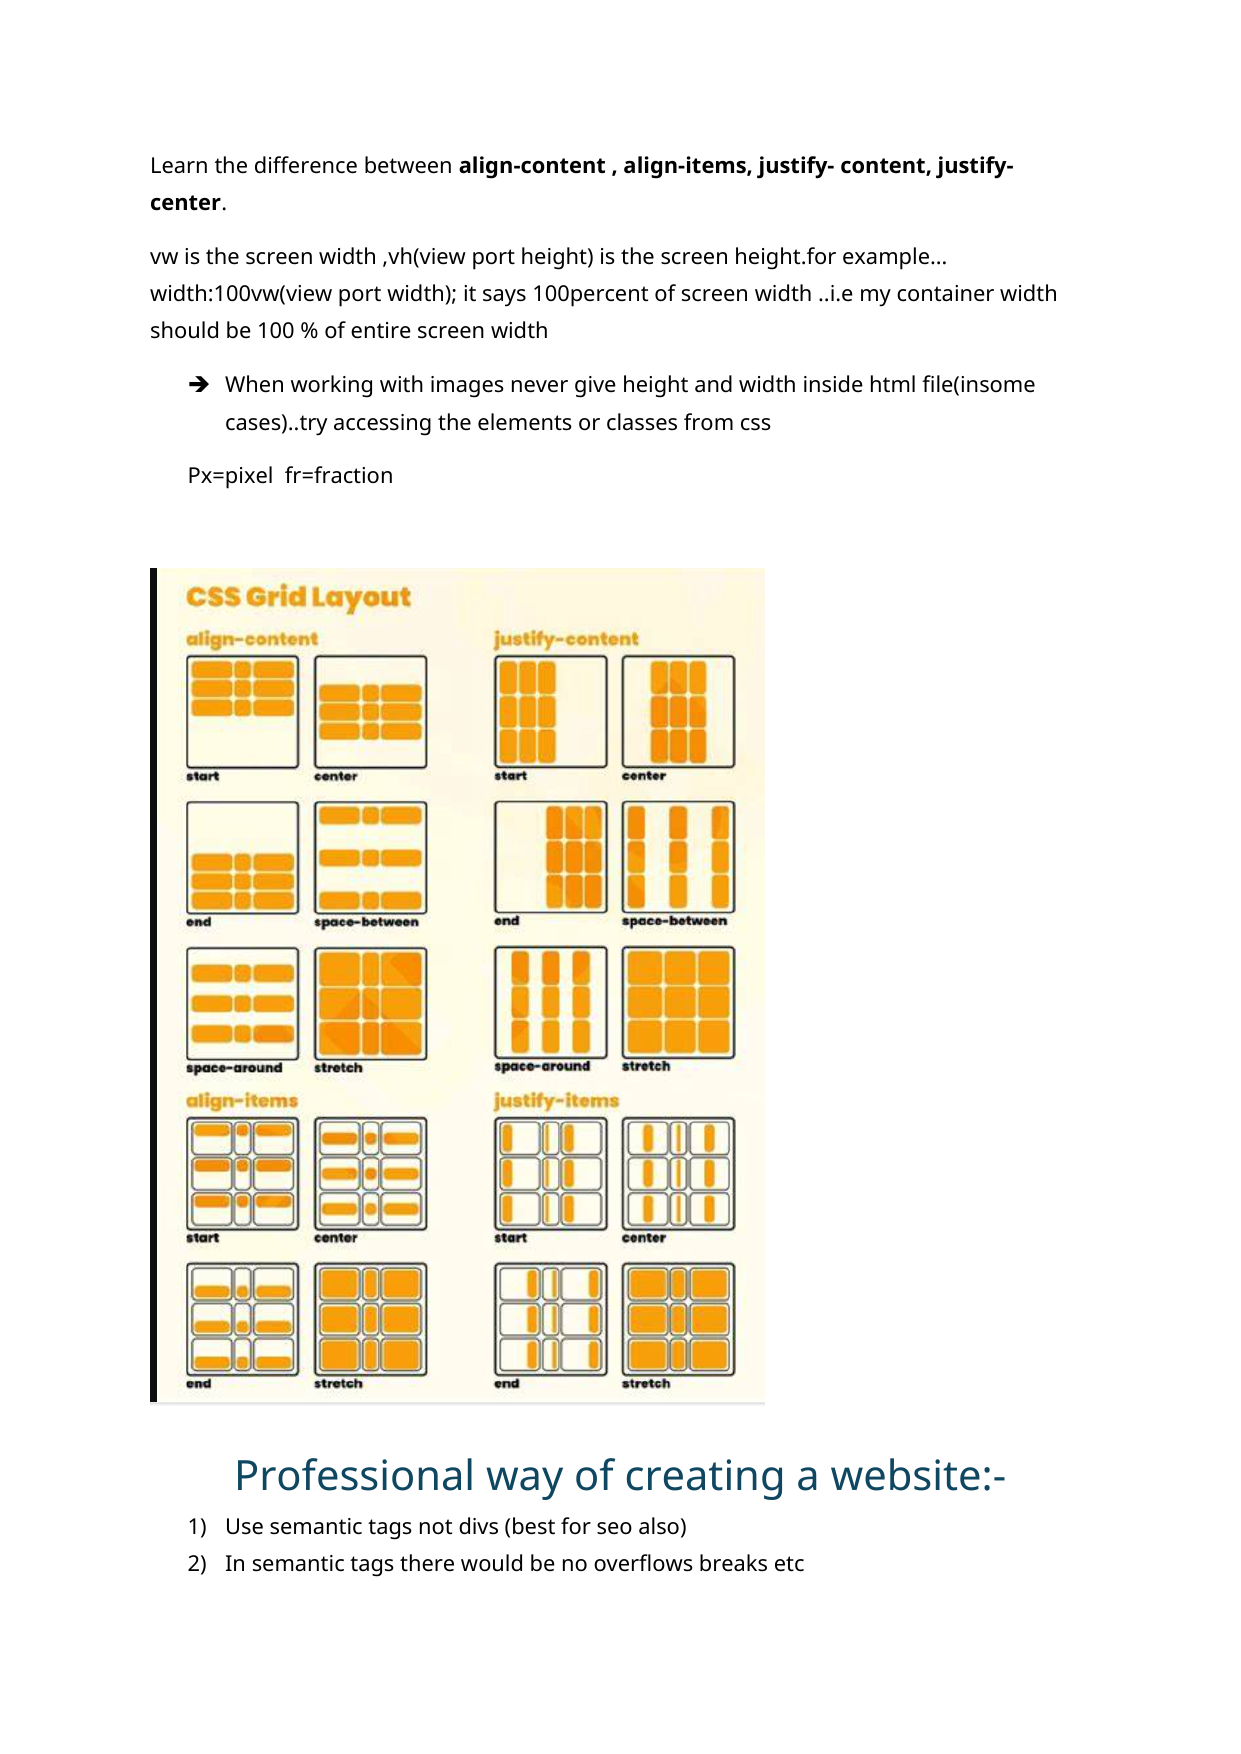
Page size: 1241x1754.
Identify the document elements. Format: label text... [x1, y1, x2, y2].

list When working with images never give height and width inside html file(insome cases)..try accessing the elements or classes from css [187, 369, 1090, 436]
subtitle Professional way of creating a website:- [150, 1446, 1090, 1503]
text Px=pixel fr=fraction [187, 460, 1090, 490]
list In semantic tags there would be no overflows breaks etc [187, 1548, 1090, 1578]
picture [150, 568, 765, 1406]
list Use semantic tags not divs (best for seo also) [187, 1511, 1090, 1541]
text vw is the screen width ,vh(view port height) is the screen height.for example…width:100vw(view port width); it says 100percent of screen width ..i.e my container width should be 100 % of entire screen width [150, 241, 1090, 345]
text Learn the difference between align-content , align-items, justify- content, justify-center. [150, 150, 1090, 217]
